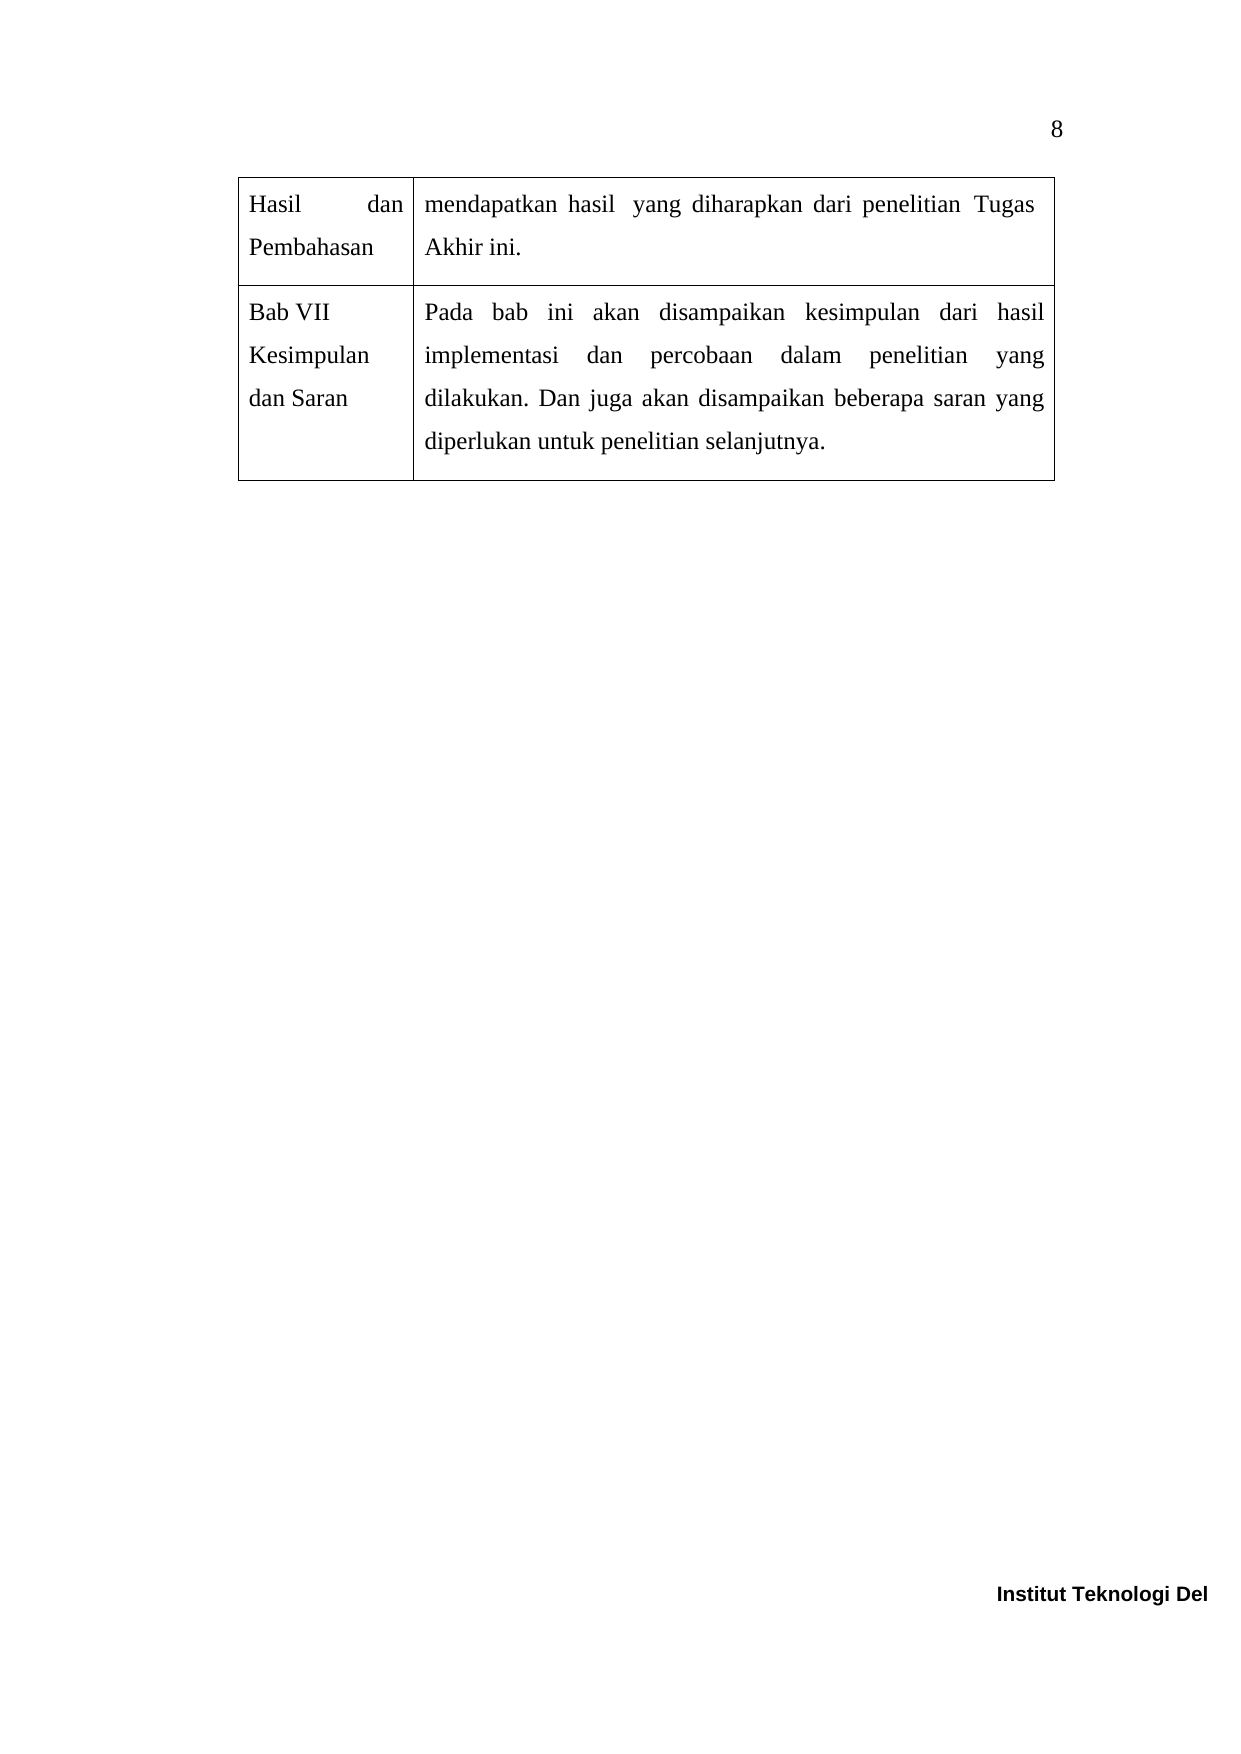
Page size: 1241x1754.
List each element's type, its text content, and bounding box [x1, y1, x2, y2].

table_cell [414, 178, 1054, 285]
table_cell Bab VII Kesimpulan dan Saran [239, 286, 413, 479]
table_cell Pada bab ini akan disampaikan kesimpulan dari hasil implementasi dan percobaan dalam penelitian yang dilakukan. Dan juga akan disampaikan beberapa saran yang diperlukan untuk penelitian selanjutnya. [414, 286, 1054, 479]
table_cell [239, 178, 413, 285]
